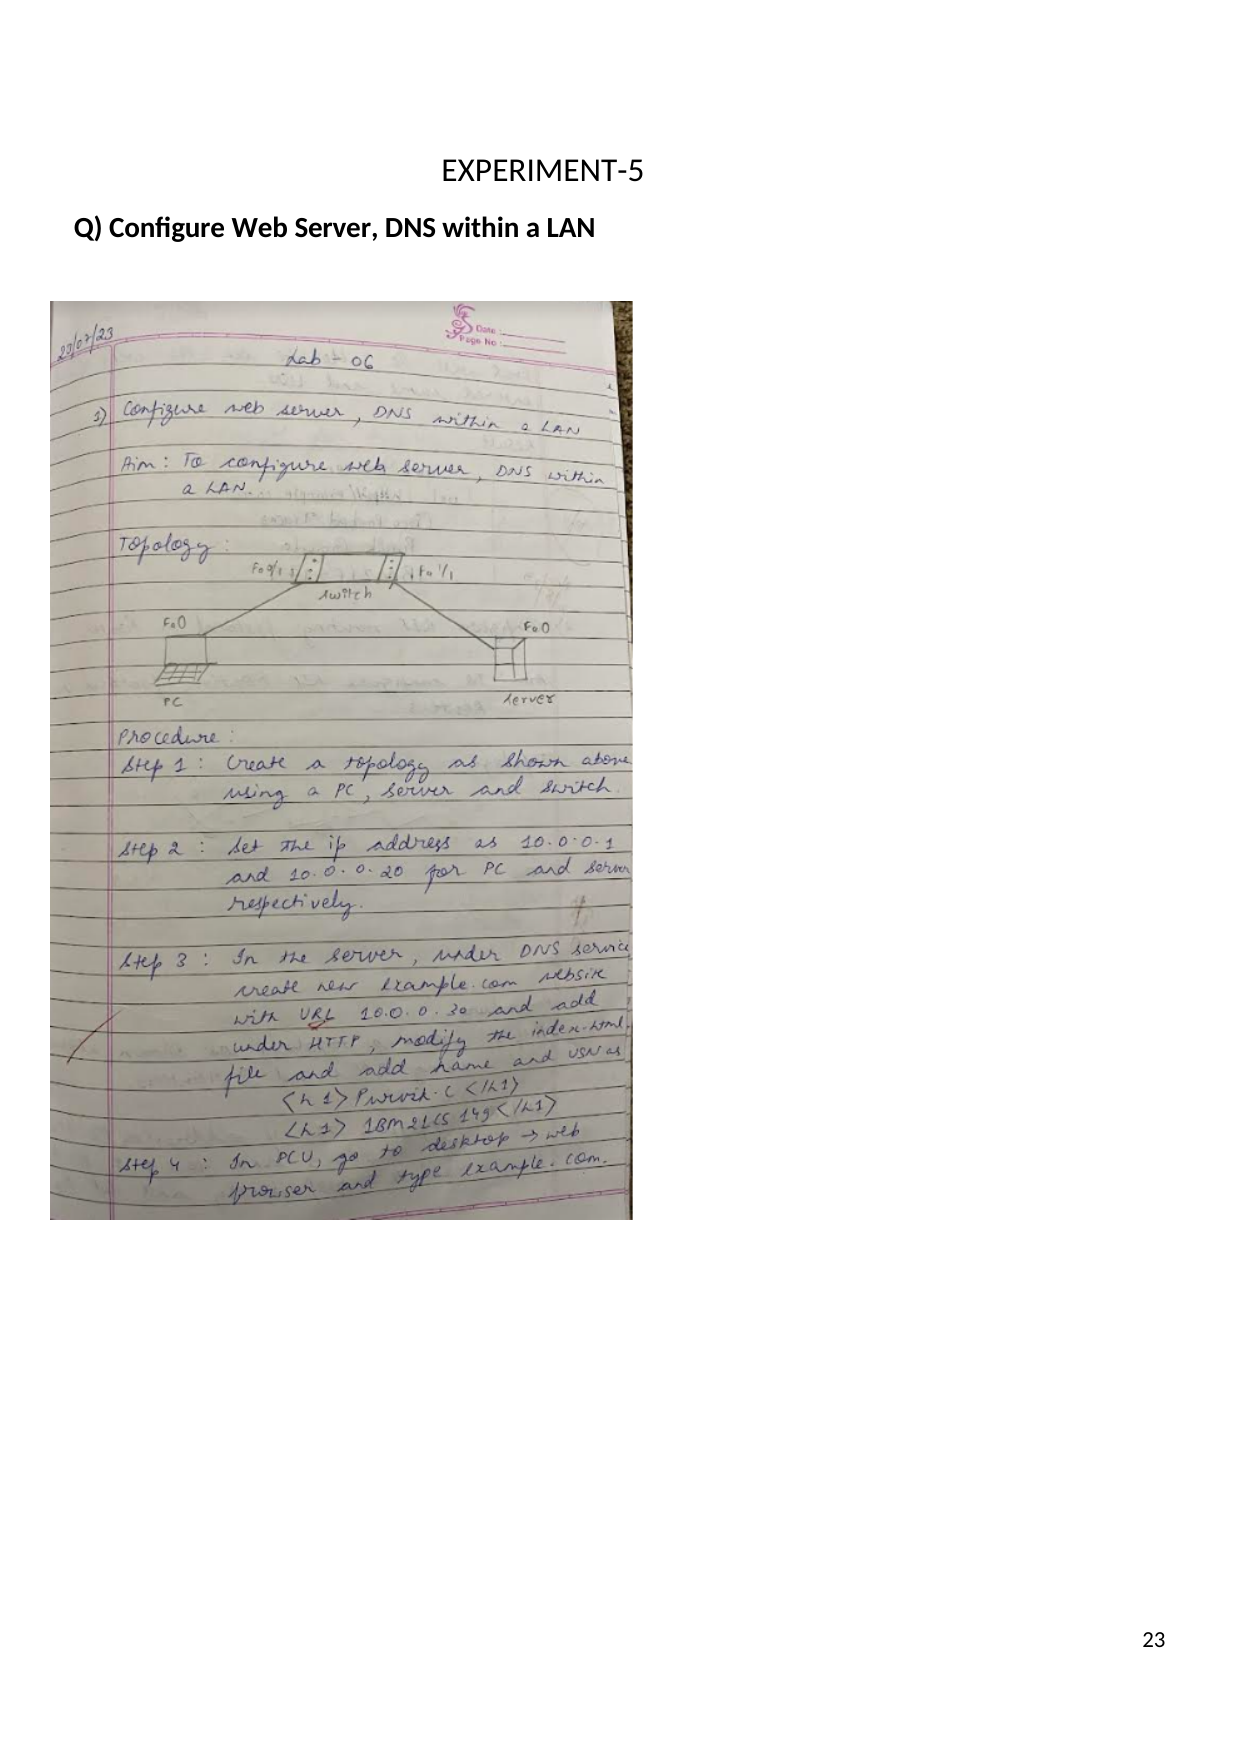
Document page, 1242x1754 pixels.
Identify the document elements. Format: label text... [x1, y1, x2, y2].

picture [50, 301, 633, 1220]
text Q) Configure Web Server, DNS within a LAN [73, 209, 1185, 245]
subtitle EXPERIMENT-5 [197, 149, 889, 190]
